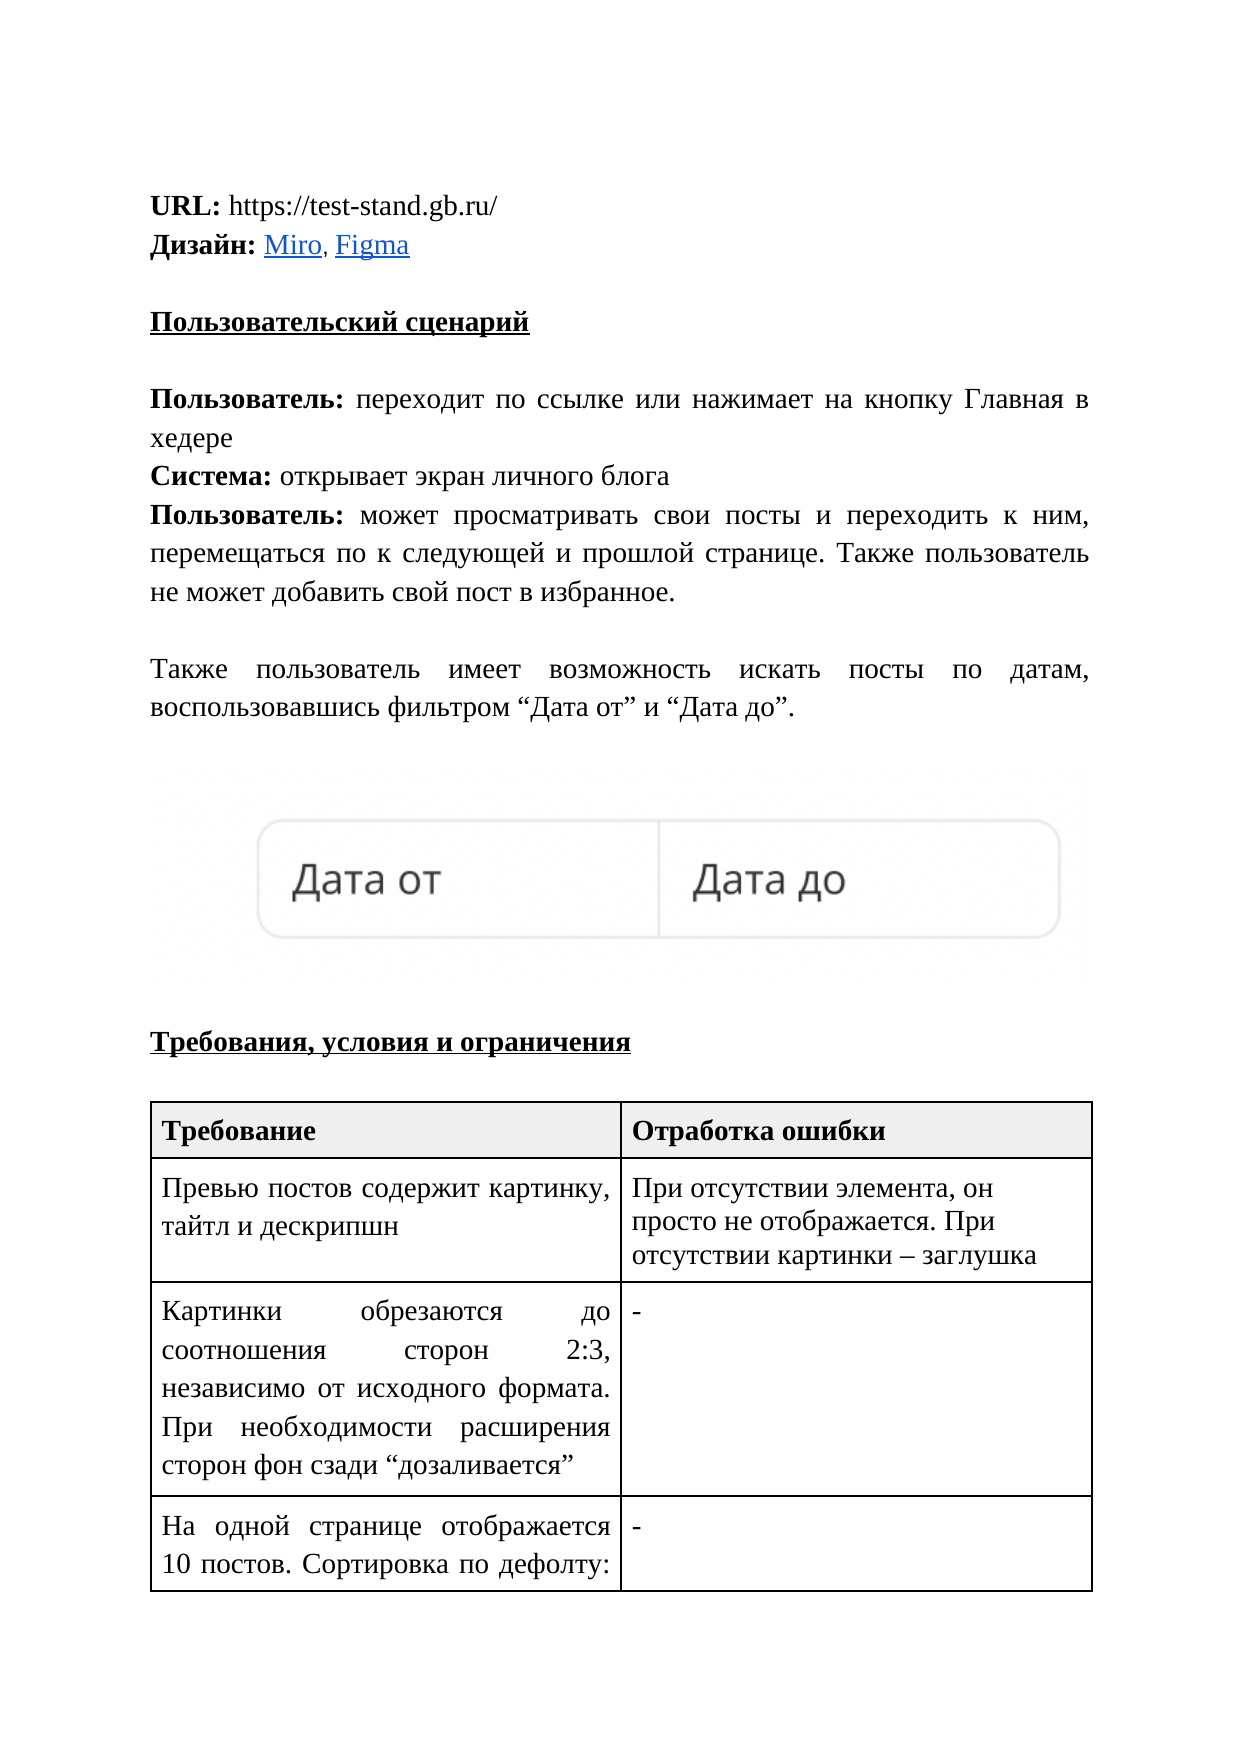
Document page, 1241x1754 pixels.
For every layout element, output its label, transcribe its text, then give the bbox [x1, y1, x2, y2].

text Система: открывает экран личного блога [150, 458, 1090, 492]
text Пользовательский сценарий [150, 304, 1090, 338]
table_cell - [622, 1497, 1091, 1590]
table_cell Превью постов содержит картинку, тайтл и дескрипшн [152, 1159, 620, 1281]
table_cell При отсутствии элемента, он просто не отображается. При отсутствии картинки – заглушка [622, 1159, 1091, 1281]
table_header Отработка ошибки [622, 1103, 1091, 1157]
text URL: https://test-stand.gb.ru/ [150, 188, 1090, 222]
table_cell - [622, 1283, 1091, 1495]
text Требования, условия и ограничения [150, 1024, 1090, 1057]
text Пользователь: переходит по ссылке или нажимает на кнопку Главная в хедере [150, 381, 1090, 453]
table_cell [152, 1497, 620, 1590]
table_header Требование [152, 1103, 620, 1157]
picture [150, 766, 1091, 982]
text Пользователь: может просматривать свои посты и переходить к ним, перемещаться по к следующей и прошлой странице. Также пользователь не может добавить свой пост в избранное. [150, 497, 1090, 607]
text Также пользователь имеет возможность искать посты по датам, воспользовавшись фильтром “Дата от” и “Дата до”. [150, 651, 1090, 723]
text Дизайн: Miro, Figma [150, 227, 1090, 261]
table_cell Картинки обрезаются до соотношения сторон 2:3, независимо от исходного формата. При необходимости расширения сторон фон сзади “дозаливается” [152, 1283, 620, 1495]
